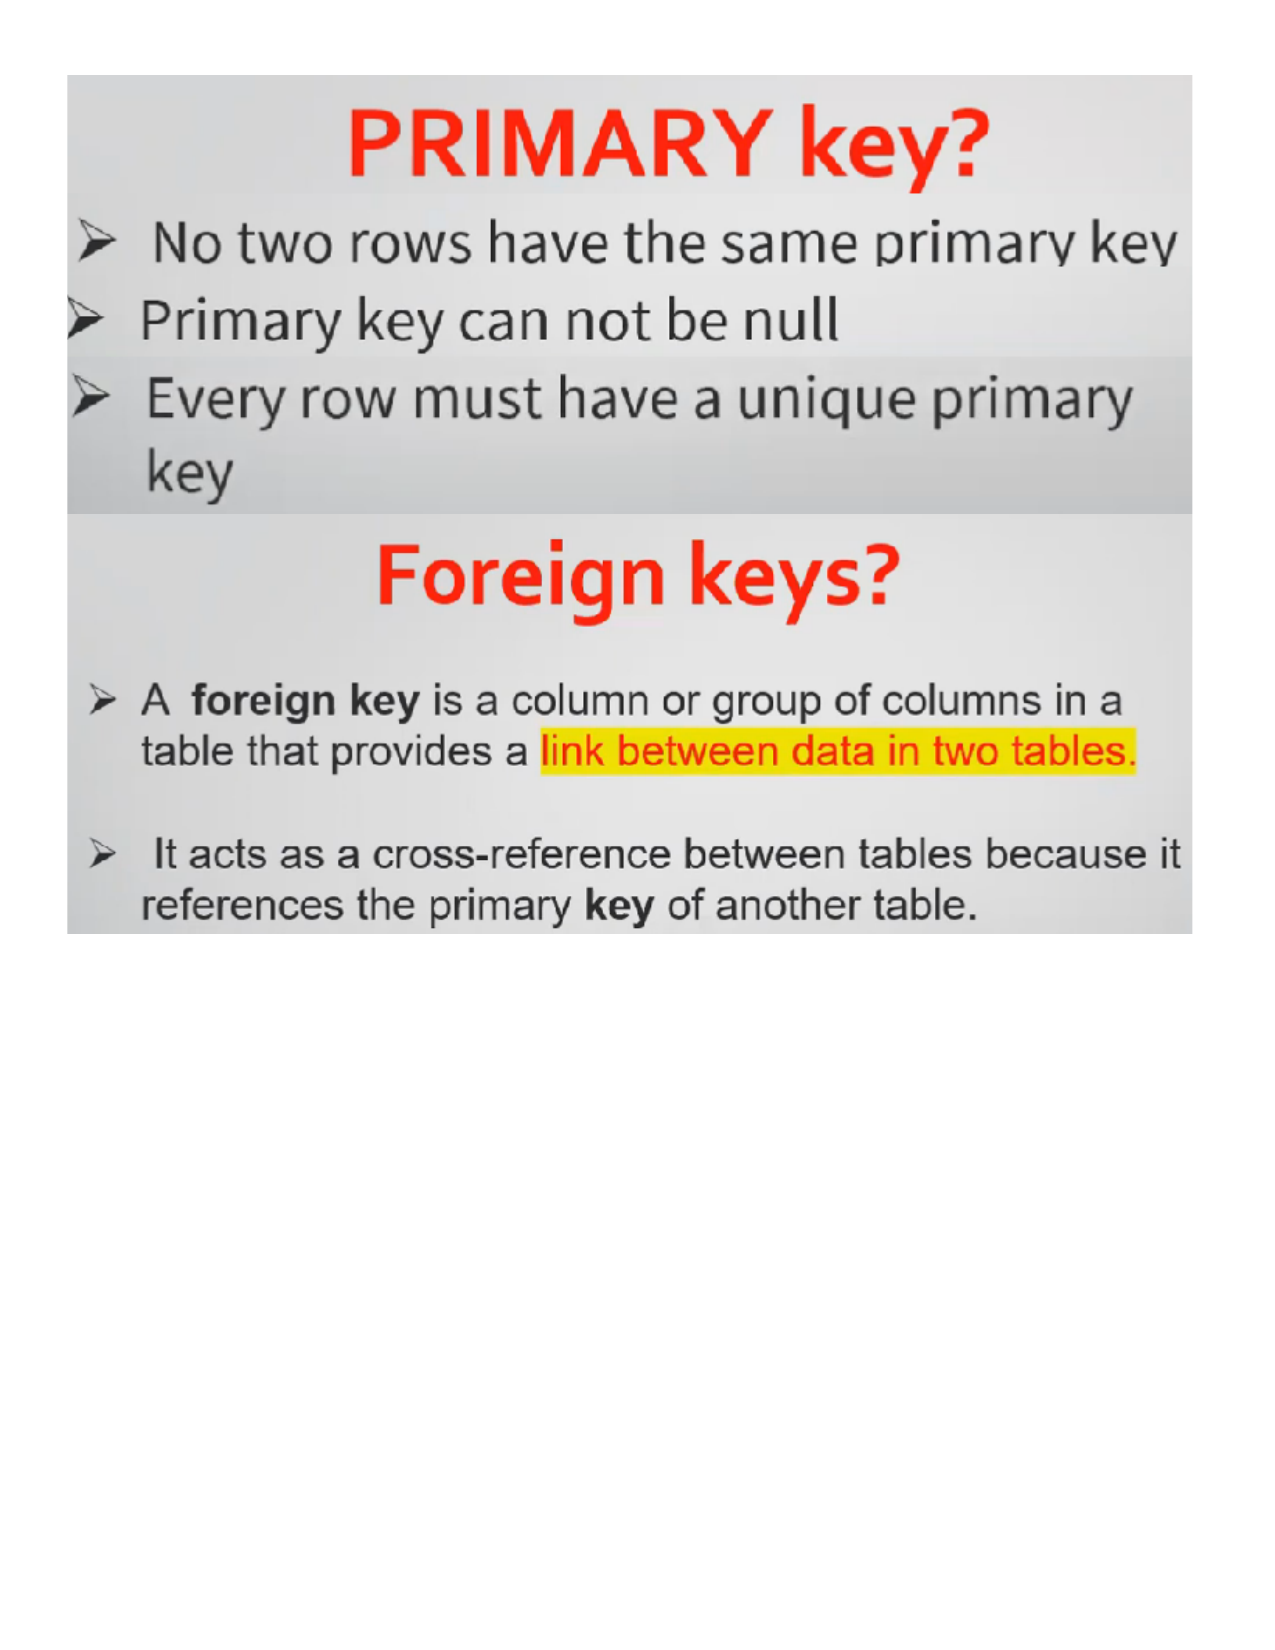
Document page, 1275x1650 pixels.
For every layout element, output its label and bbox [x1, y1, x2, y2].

picture [67, 75, 1193, 934]
